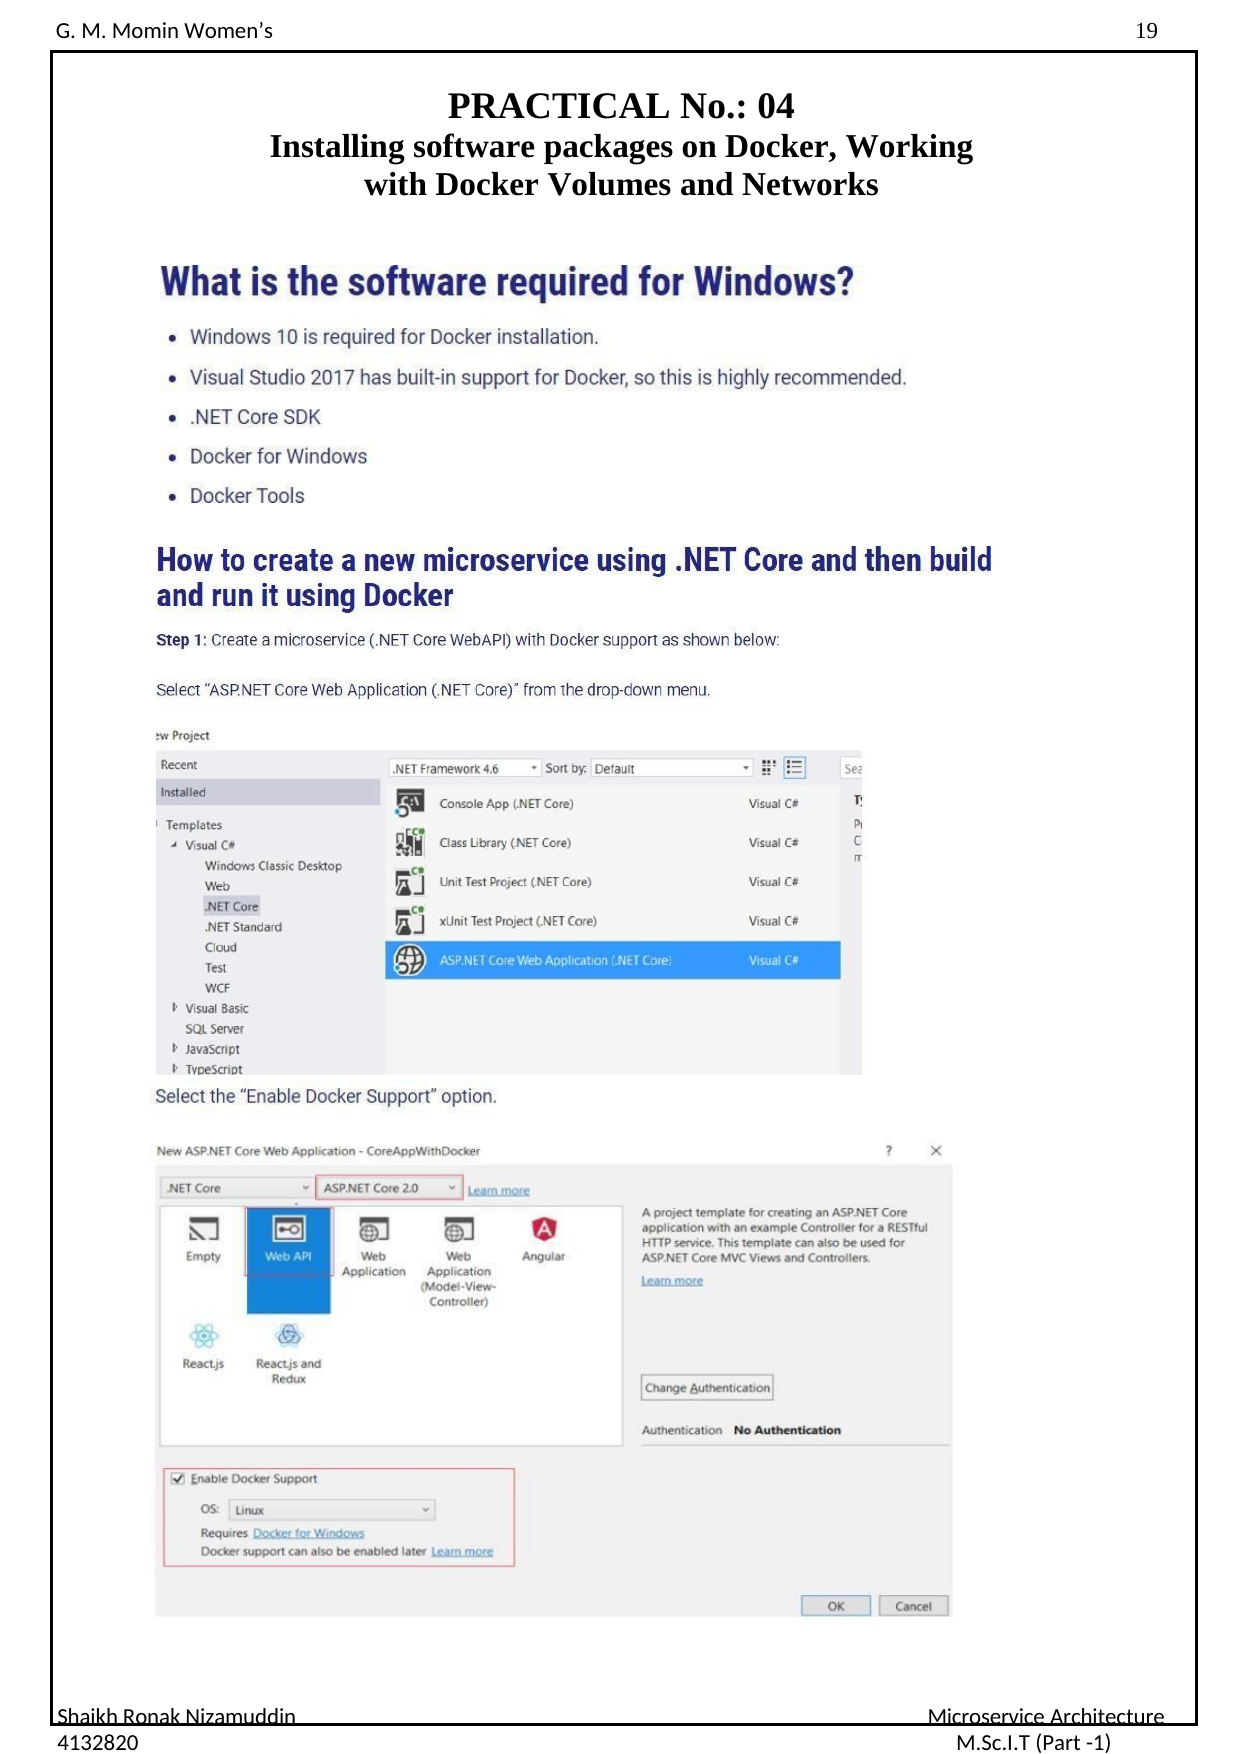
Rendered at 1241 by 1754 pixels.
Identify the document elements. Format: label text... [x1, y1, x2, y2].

picture [160, 265, 907, 503]
picture [156, 546, 991, 1075]
picture [150, 1080, 959, 1626]
subtitle PRACTICAL No.: 04 [236, 84, 1006, 127]
subtitle Installing software packages on Docker, Working with Docker Volumes and Networks [236, 127, 1006, 202]
